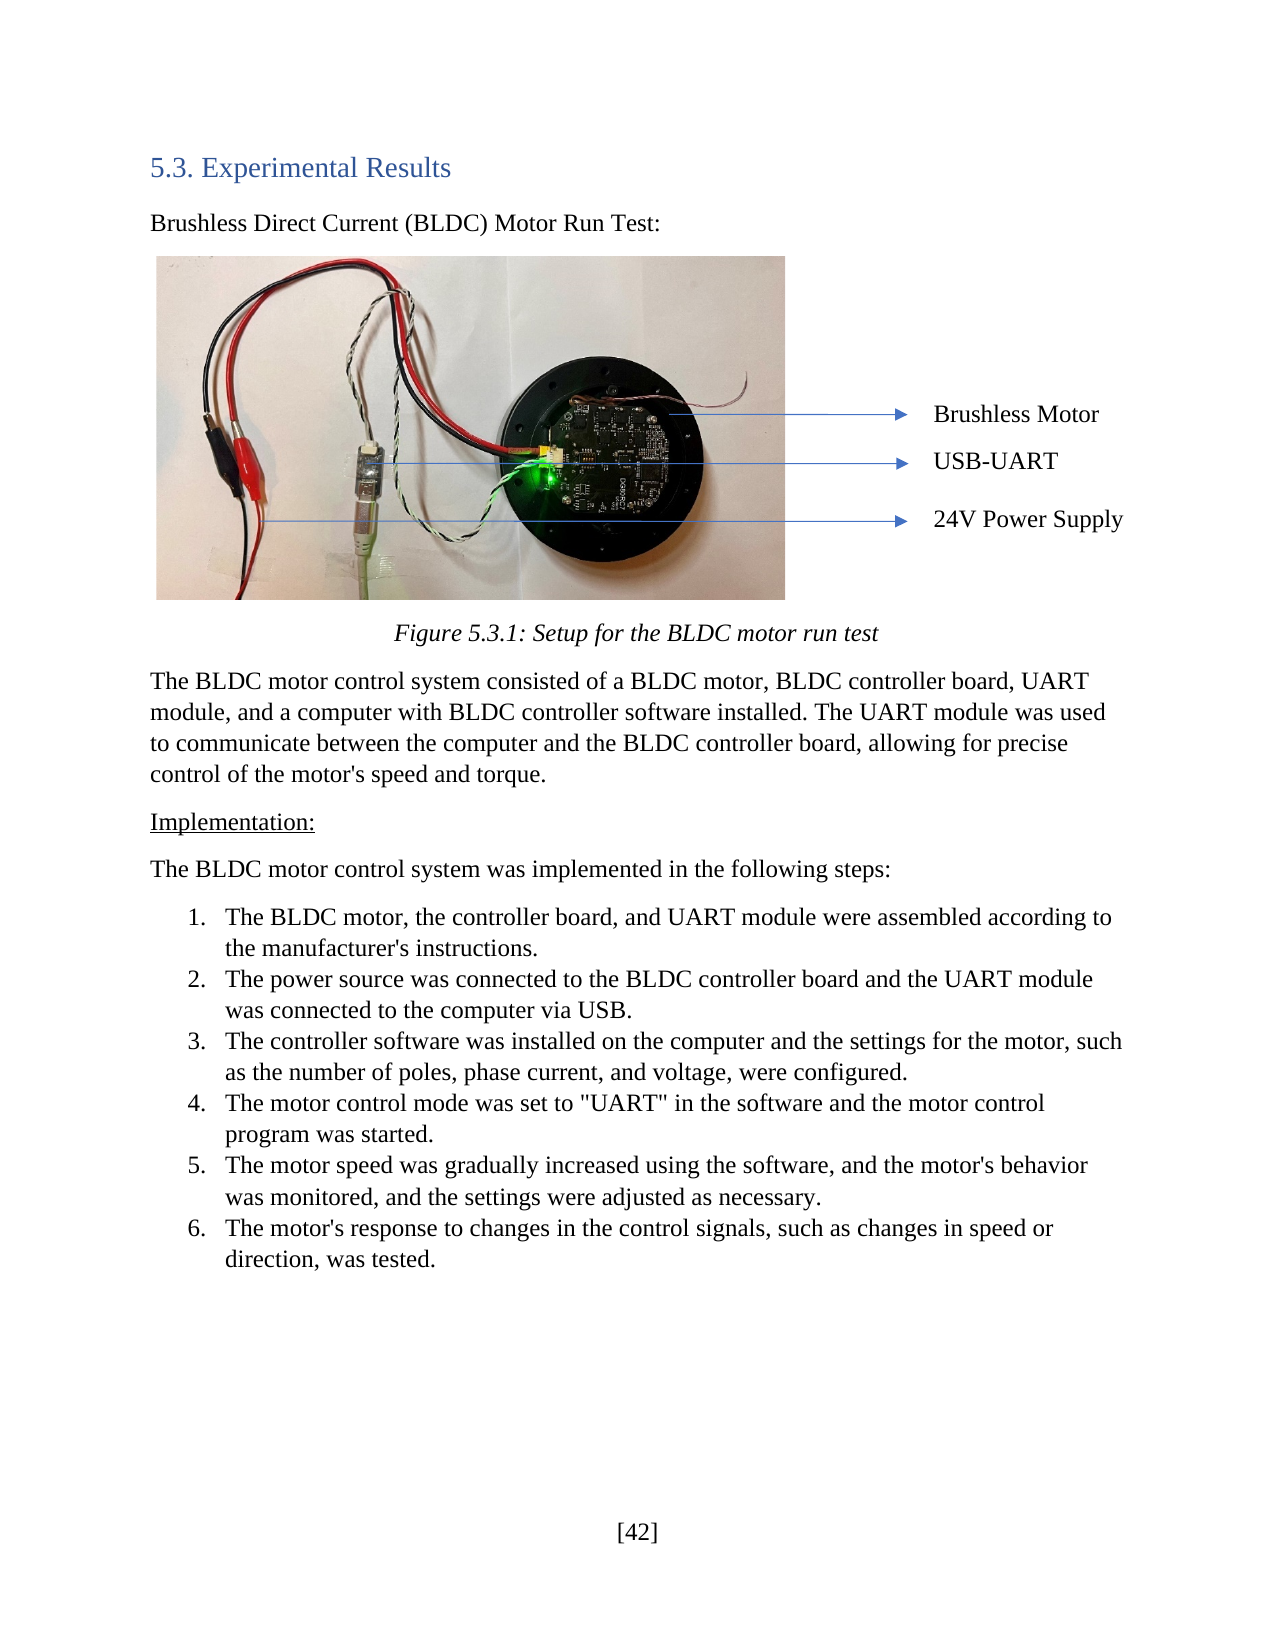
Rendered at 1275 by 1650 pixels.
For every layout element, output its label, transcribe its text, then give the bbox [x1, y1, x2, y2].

list The controller software was installed on the computer and the settings for the motor, such as the number of poles, phase current, and voltage, were configured. [187, 1026, 1125, 1086]
text Implementation: [150, 807, 1125, 836]
text Figure 5.3.1: Setup for the BLDC motor run test [150, 618, 1125, 647]
text Brushless Direct Current (BLDC) Motor Run Test: [150, 208, 1125, 237]
list The BLDC motor, the controller board, and UART module were assembled according to the manufacturer's instructions. [187, 902, 1125, 962]
list The motor's response to changes in the control signals, such as changes in speed or direction, was tested. [187, 1213, 1125, 1272]
text The BLDC motor control system consisted of a BLDC motor, BLDC controller board, UART module, and a computer with BLDC controller software installed. The UART module was used to communicate between the computer and the BLDC controller board, allowing for precise control of the motor's speed and torque. [150, 666, 1125, 788]
list The power source was connected to the BLDC controller board and the UART module was connected to the computer via USB. [187, 964, 1125, 1024]
list The motor control mode was set to "UART" in the software and the motor control program was started. [187, 1088, 1125, 1148]
picture [156, 256, 786, 600]
list The motor speed was gradually increased using the software, and the motor's behavior was monitored, and the settings were adjusted as necessary. [187, 1151, 1125, 1210]
text The BLDC motor control system was implemented in the following steps: [150, 854, 1125, 883]
subtitle 5.3. Experimental Results [150, 150, 1125, 183]
